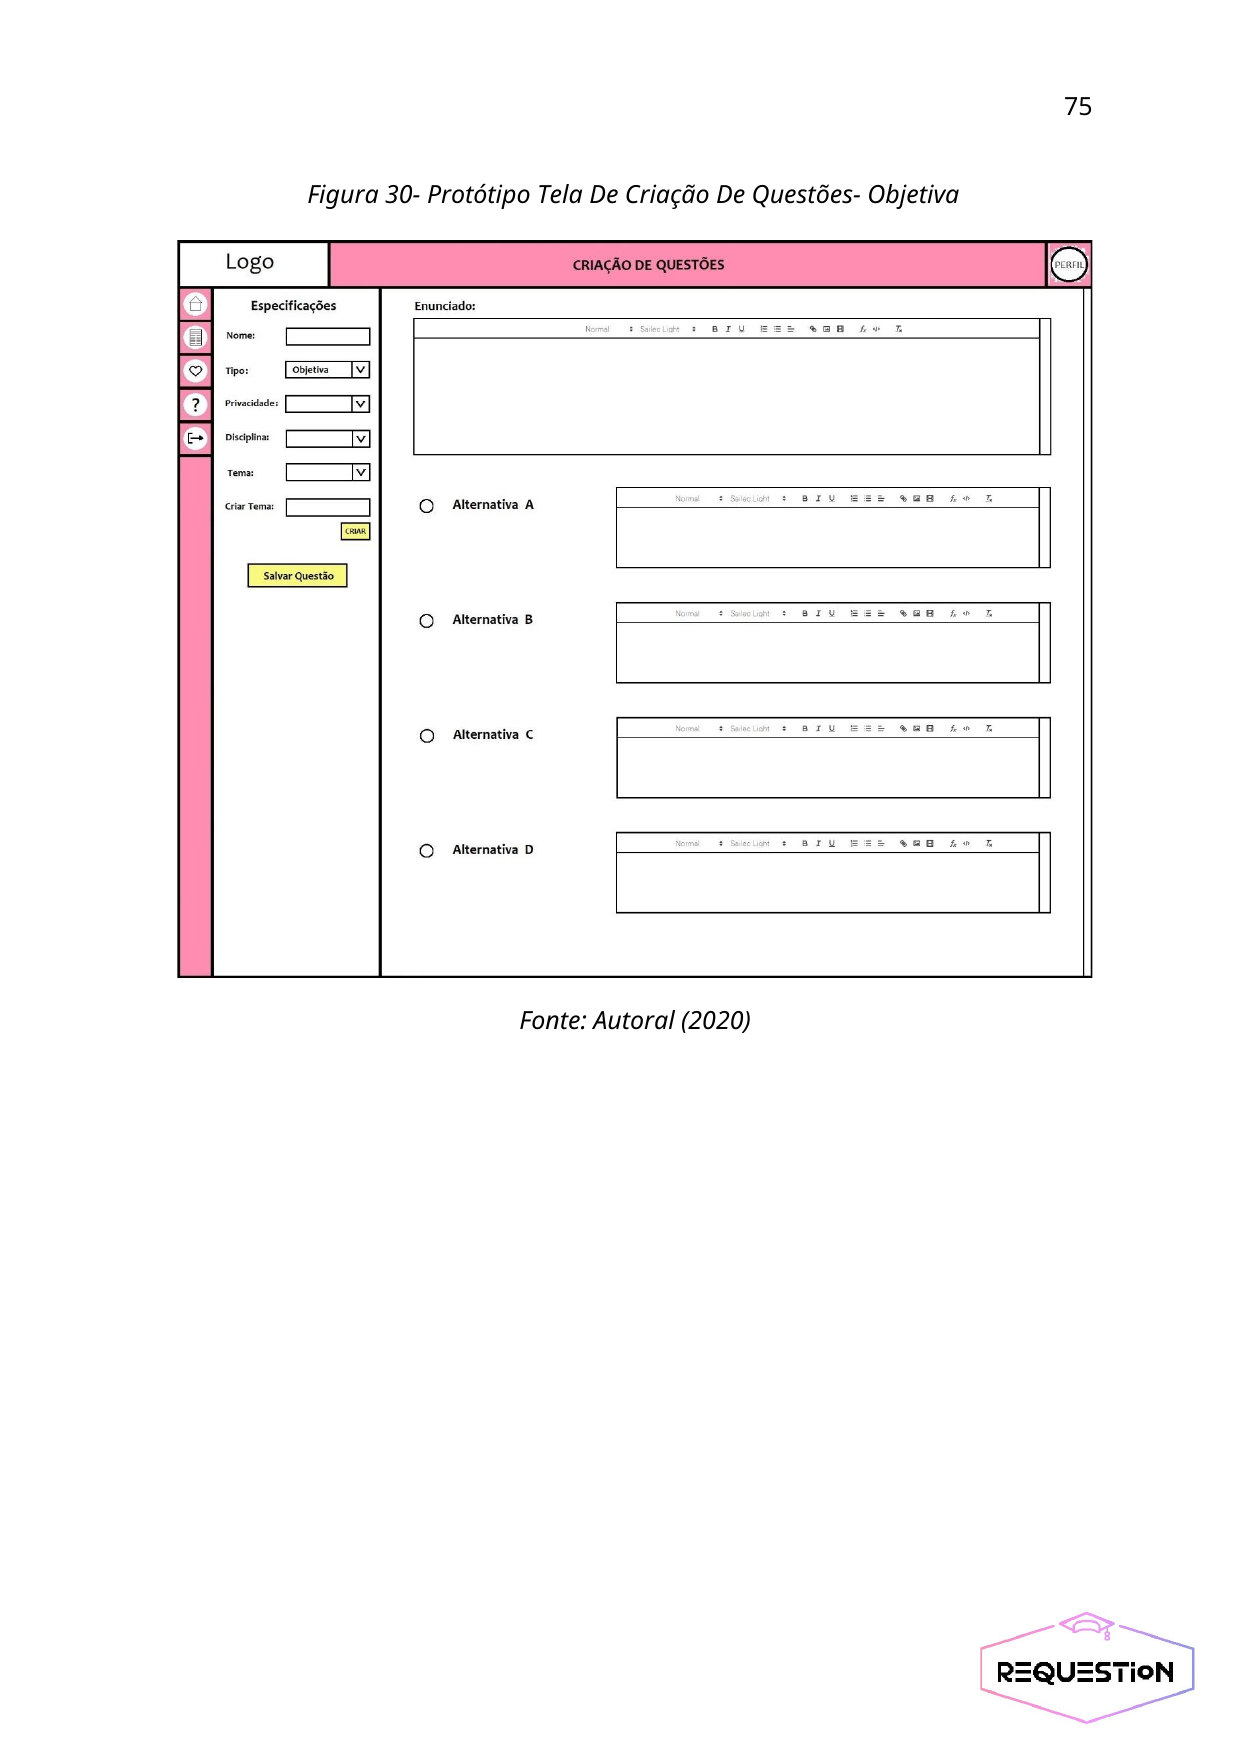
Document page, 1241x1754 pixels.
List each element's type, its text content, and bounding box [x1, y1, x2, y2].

picture [177, 240, 1093, 978]
text Figura 30- Protótipo Tela De Criação De Questões- Objetiva [177, 177, 1092, 211]
text Fonte: Autoral (2020) [177, 1003, 1093, 1037]
picture [980, 1608, 1201, 1734]
